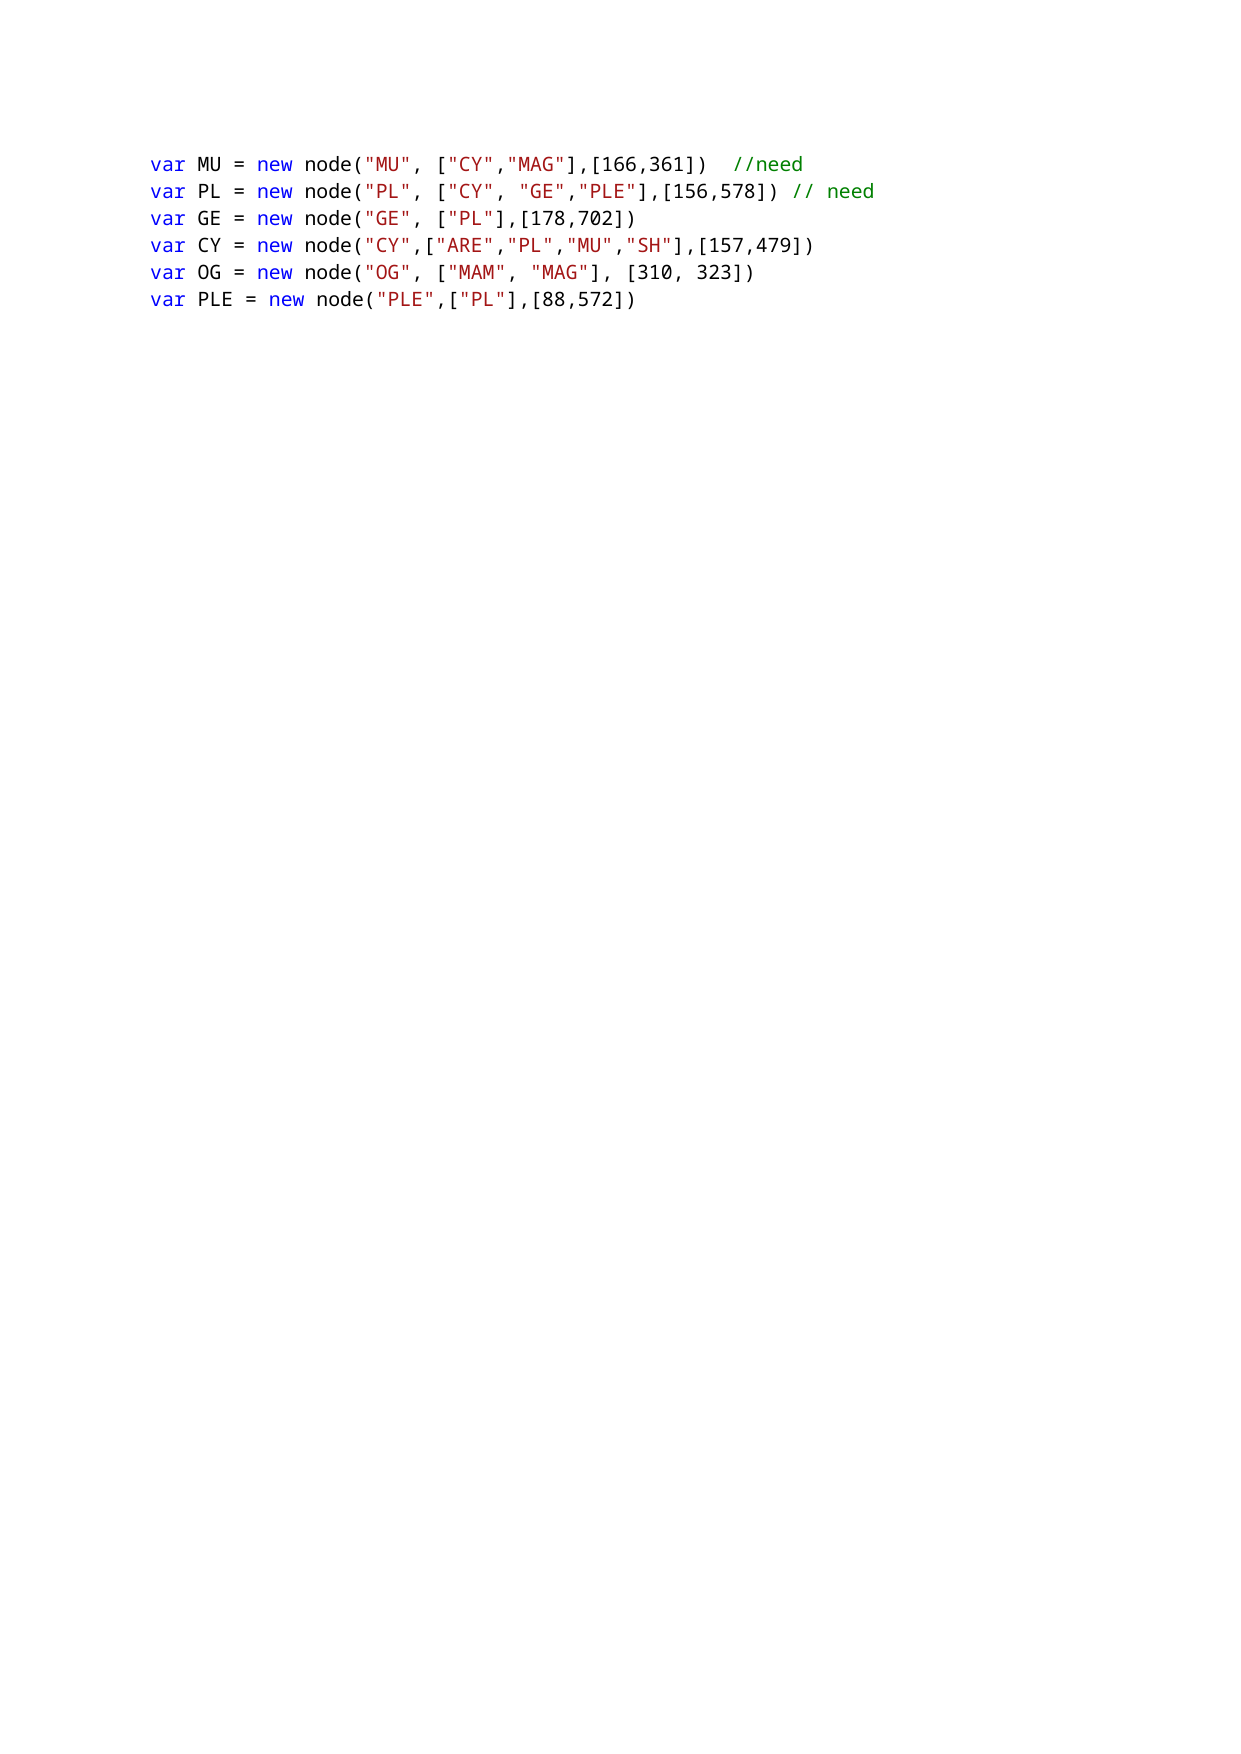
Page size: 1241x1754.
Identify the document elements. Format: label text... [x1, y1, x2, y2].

text var CY = new node("CY",["ARE","PL","MU","SH"],[157,479]) [150, 231, 1090, 258]
text var PL = new node("PL", ["CY", "GE","PLE"],[156,578]) // need [150, 177, 1090, 204]
text var MU = new node("MU", ["CY","MAG"],[166,361]) //need [150, 150, 1090, 177]
text var OG = new node("OG", ["MAM", "MAG"], [310, 323]) [150, 258, 1090, 285]
text var GE = new node("GE", ["PL"],[178,702]) [150, 204, 1090, 231]
text var PLE = new node("PLE",["PL"],[88,572]) [150, 285, 1090, 312]
